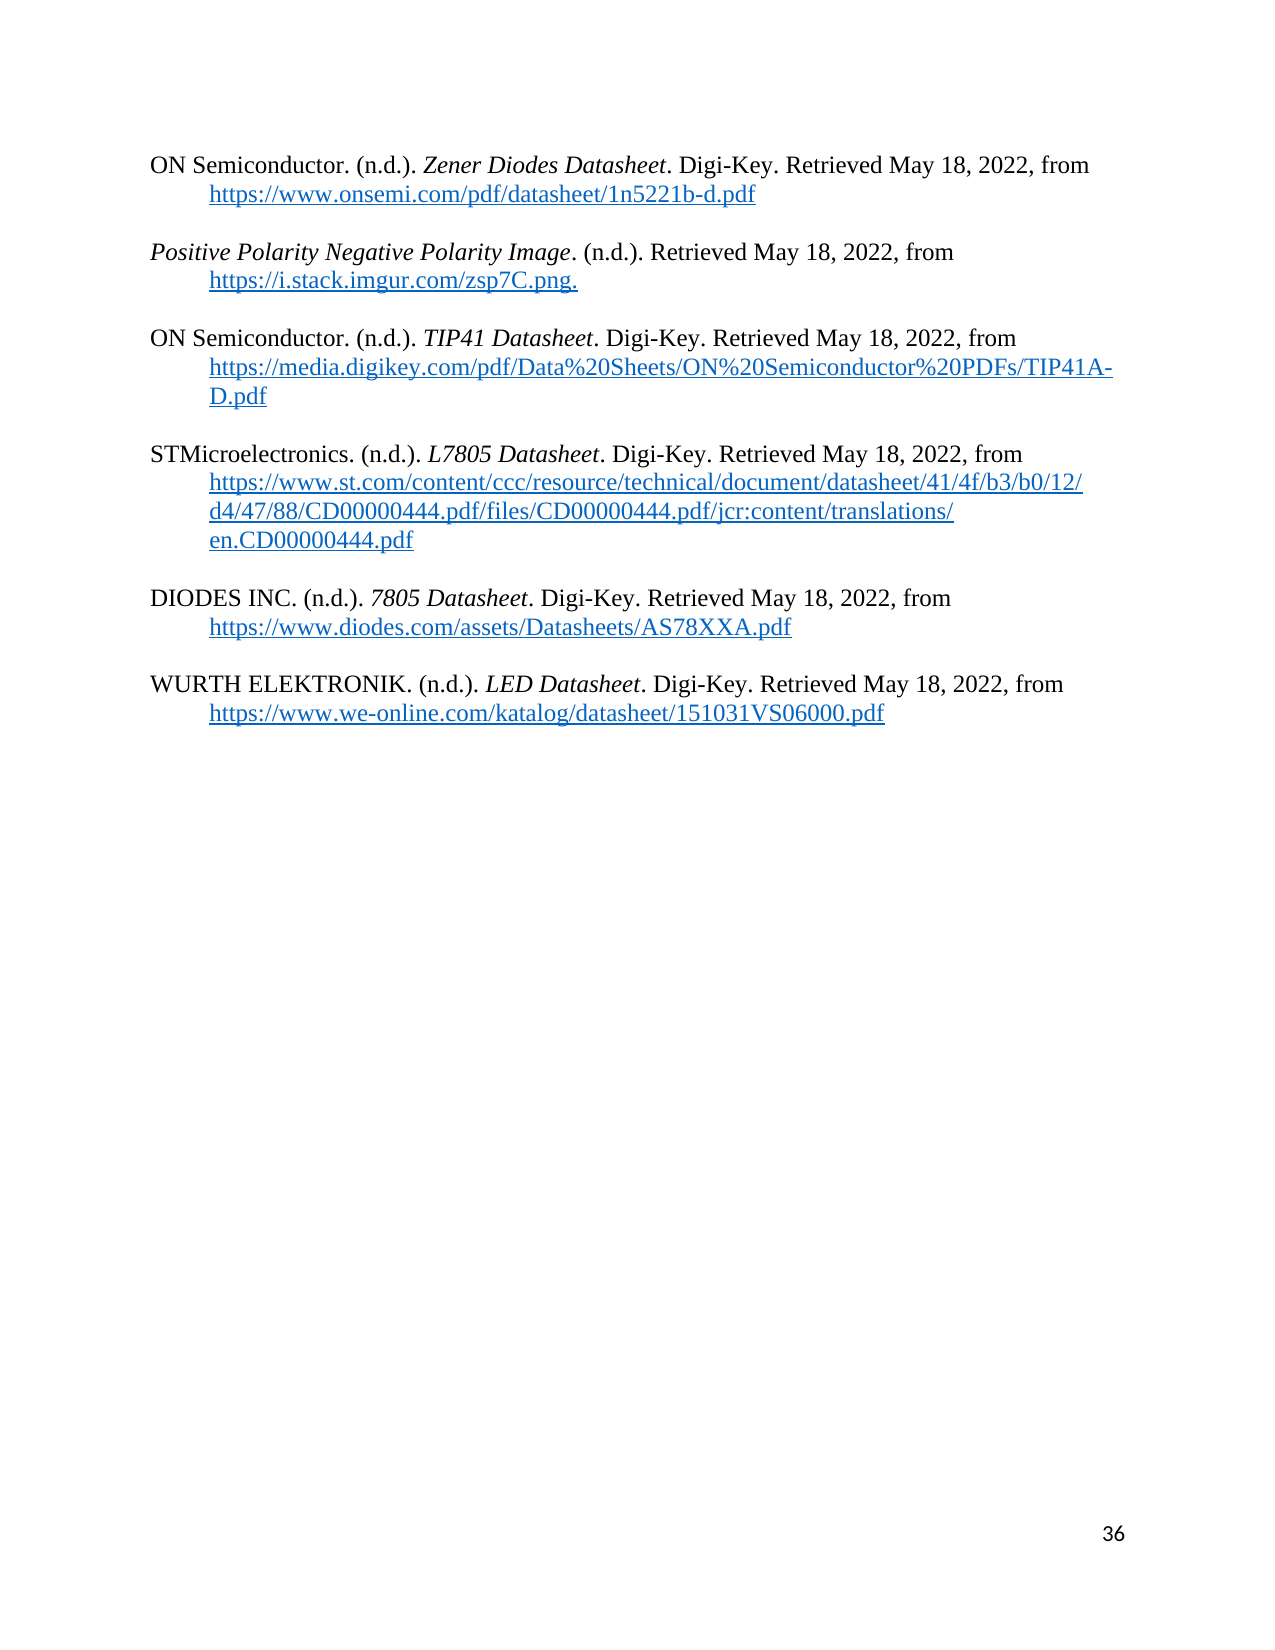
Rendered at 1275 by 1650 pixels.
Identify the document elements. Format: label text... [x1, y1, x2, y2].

text ON Semiconductor. (n.d.). Zener Diodes Datasheet. Digi-Key. Retrieved May 18, 2022, from https://www.onsemi.com/pdf/datasheet/1n5221b-d.pdf [150, 150, 1125, 207]
text STMicroelectronics. (n.d.). L7805 Datasheet. Digi-Key. Retrieved May 18, 2022, from https://www.st.com/content/ccc/resource/technical/document/datasheet/41/4f/b3/b0/12/d4/47/88/CD00000444.pdf/files/CD00000444.pdf/jcr:content/translations/en.CD00000444.pdf [150, 439, 1125, 554]
text ON Semiconductor. (n.d.). TIP41 Datasheet. Digi-Key. Retrieved May 18, 2022, from https://media.digikey.com/pdf/Data%20Sheets/ON%20Semiconductor%20PDFs/TIP41A-D.pdf [150, 323, 1125, 409]
text DIODES INC. (n.d.). 7805 Datasheet. Digi-Key. Retrieved May 18, 2022, from https://www.diodes.com/assets/Datasheets/AS78XXA.pdf [150, 583, 1125, 640]
text WURTH ELEKTRONIK. (n.d.). LED Datasheet. Digi-Key. Retrieved May 18, 2022, from https://www.we-online.com/katalog/datasheet/151031VS06000.pdf [150, 669, 1125, 727]
text Positive Polarity Negative Polarity Image. (n.d.). Retrieved May 18, 2022, from https://i.stack.imgur.com/zsp7C.png. [150, 237, 1125, 294]
